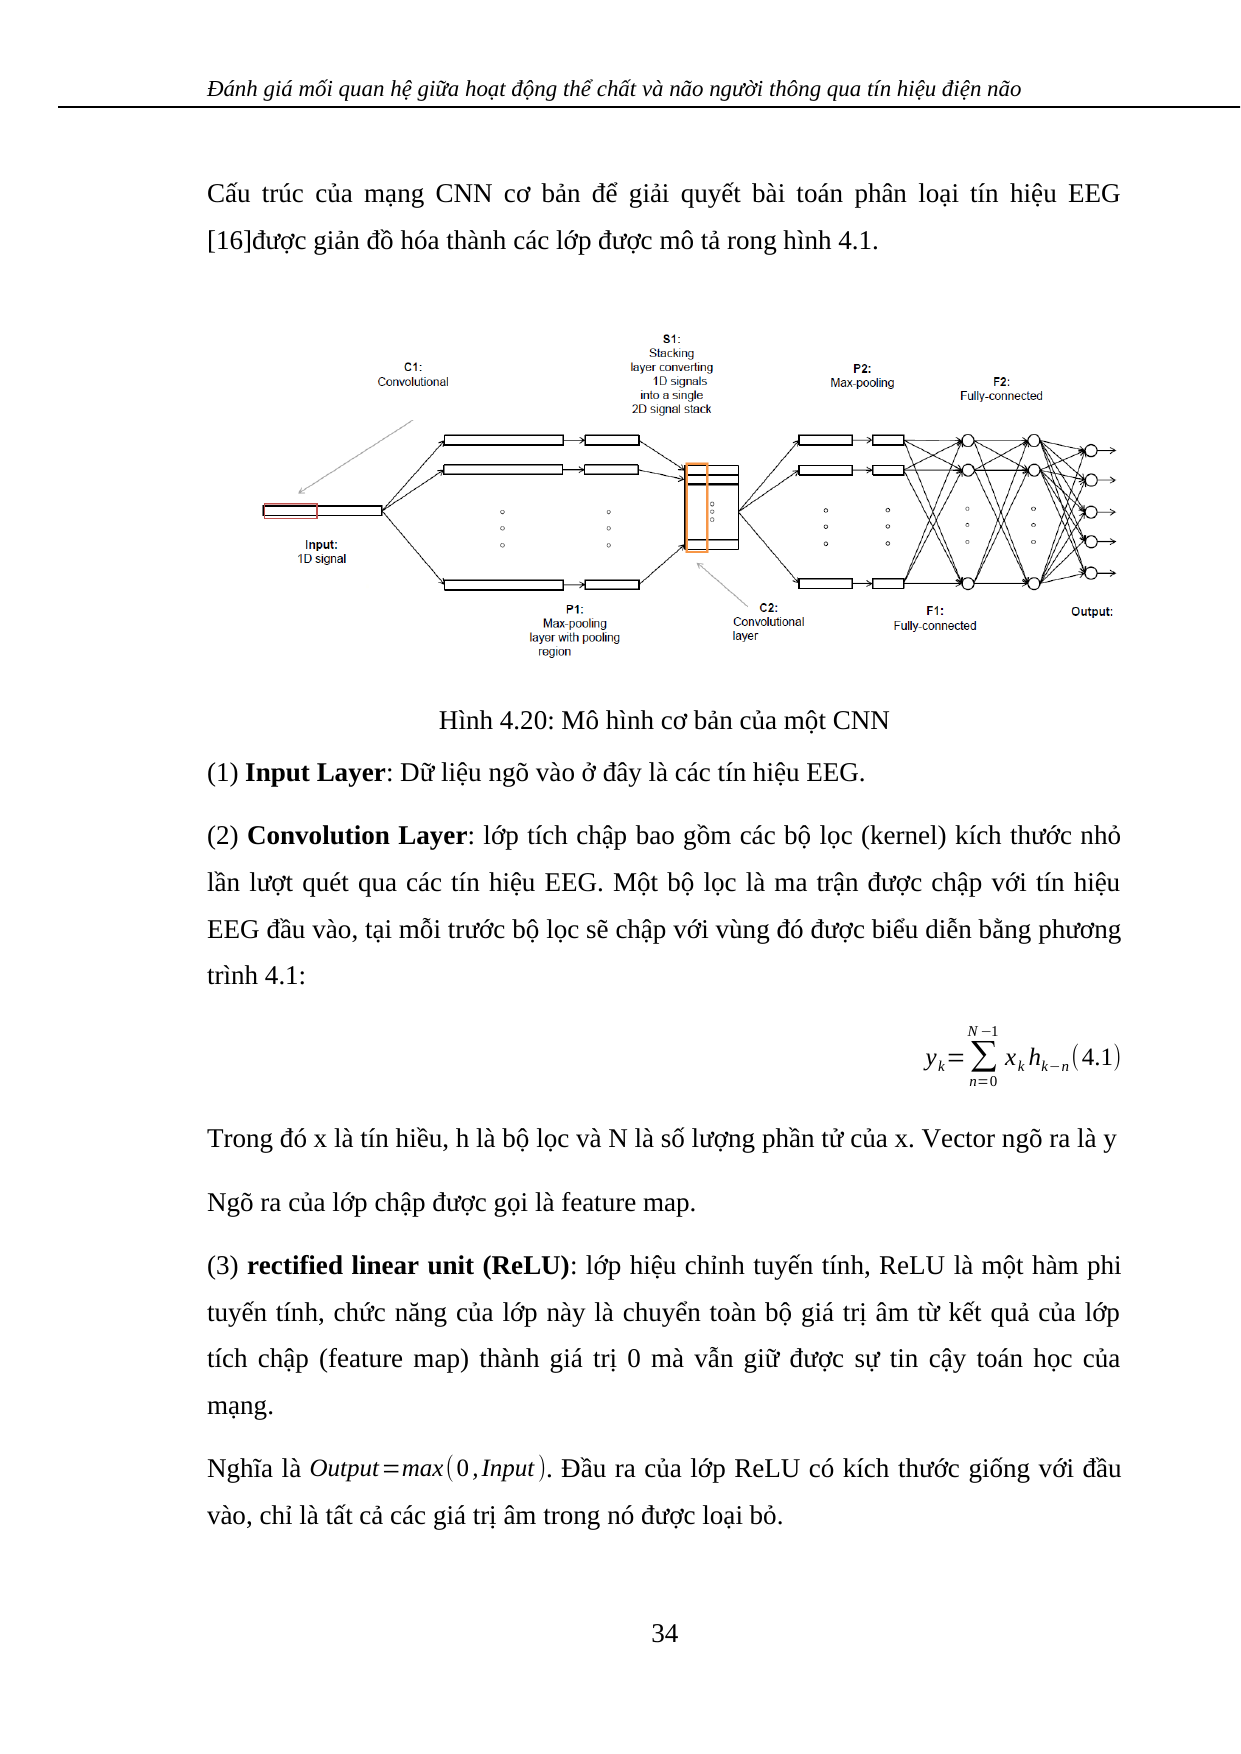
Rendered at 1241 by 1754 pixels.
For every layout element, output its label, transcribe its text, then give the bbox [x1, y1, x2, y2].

text Cấu trúc của mạng CNN cơ bản để giải quyết bài toán phân loại tín hiệu EEG được giản đồ hóa thành các lớp được mô tả rong hình 4.1. [207, 177, 1122, 255]
text Nghĩa là . Đầu ra của lớp ReLU có kích thước giống với đầu vào, chỉ là tất cả các giá trị âm trong nó được loại bỏ. [207, 1452, 1122, 1530]
text (1) Input Layer: Dữ liệu ngõ vào ở đây là các tín hiệu EEG. [207, 756, 1122, 787]
text Trong đó x là tín hiều, h là bộ lọc và N là số lượng phần tử của x. Vector ngõ ra là y [207, 1122, 1122, 1153]
picture [206, 287, 1182, 672]
text (2) Convolution Layer: lớp tích chập bao gồm các bộ lọc (kernel) kích thước nhỏ lần lượt quét qua các tín hiệu EEG. Một bộ lọc là ma trận được chập với tín hiệu EEG đầu vào, tại mỗi trước bộ lọc sẽ chập với vùng đó được biểu diễn bằng phương trình 4.1: [207, 819, 1122, 991]
text Ngõ ra của lớp chập được gọi là feature map. [207, 1186, 1122, 1217]
text (3) rectified linear unit (ReLU): lớp hiệu chỉnh tuyến tính, ReLU là một hàm phi tuyến tính, chức năng của lớp này là chuyển toàn bộ giá trị âm từ kết quả của lớp tích chập (feature map) thành giá trị 0 mà vẫn giữ được sự tin cậy toán học của mạng. [207, 1249, 1122, 1420]
